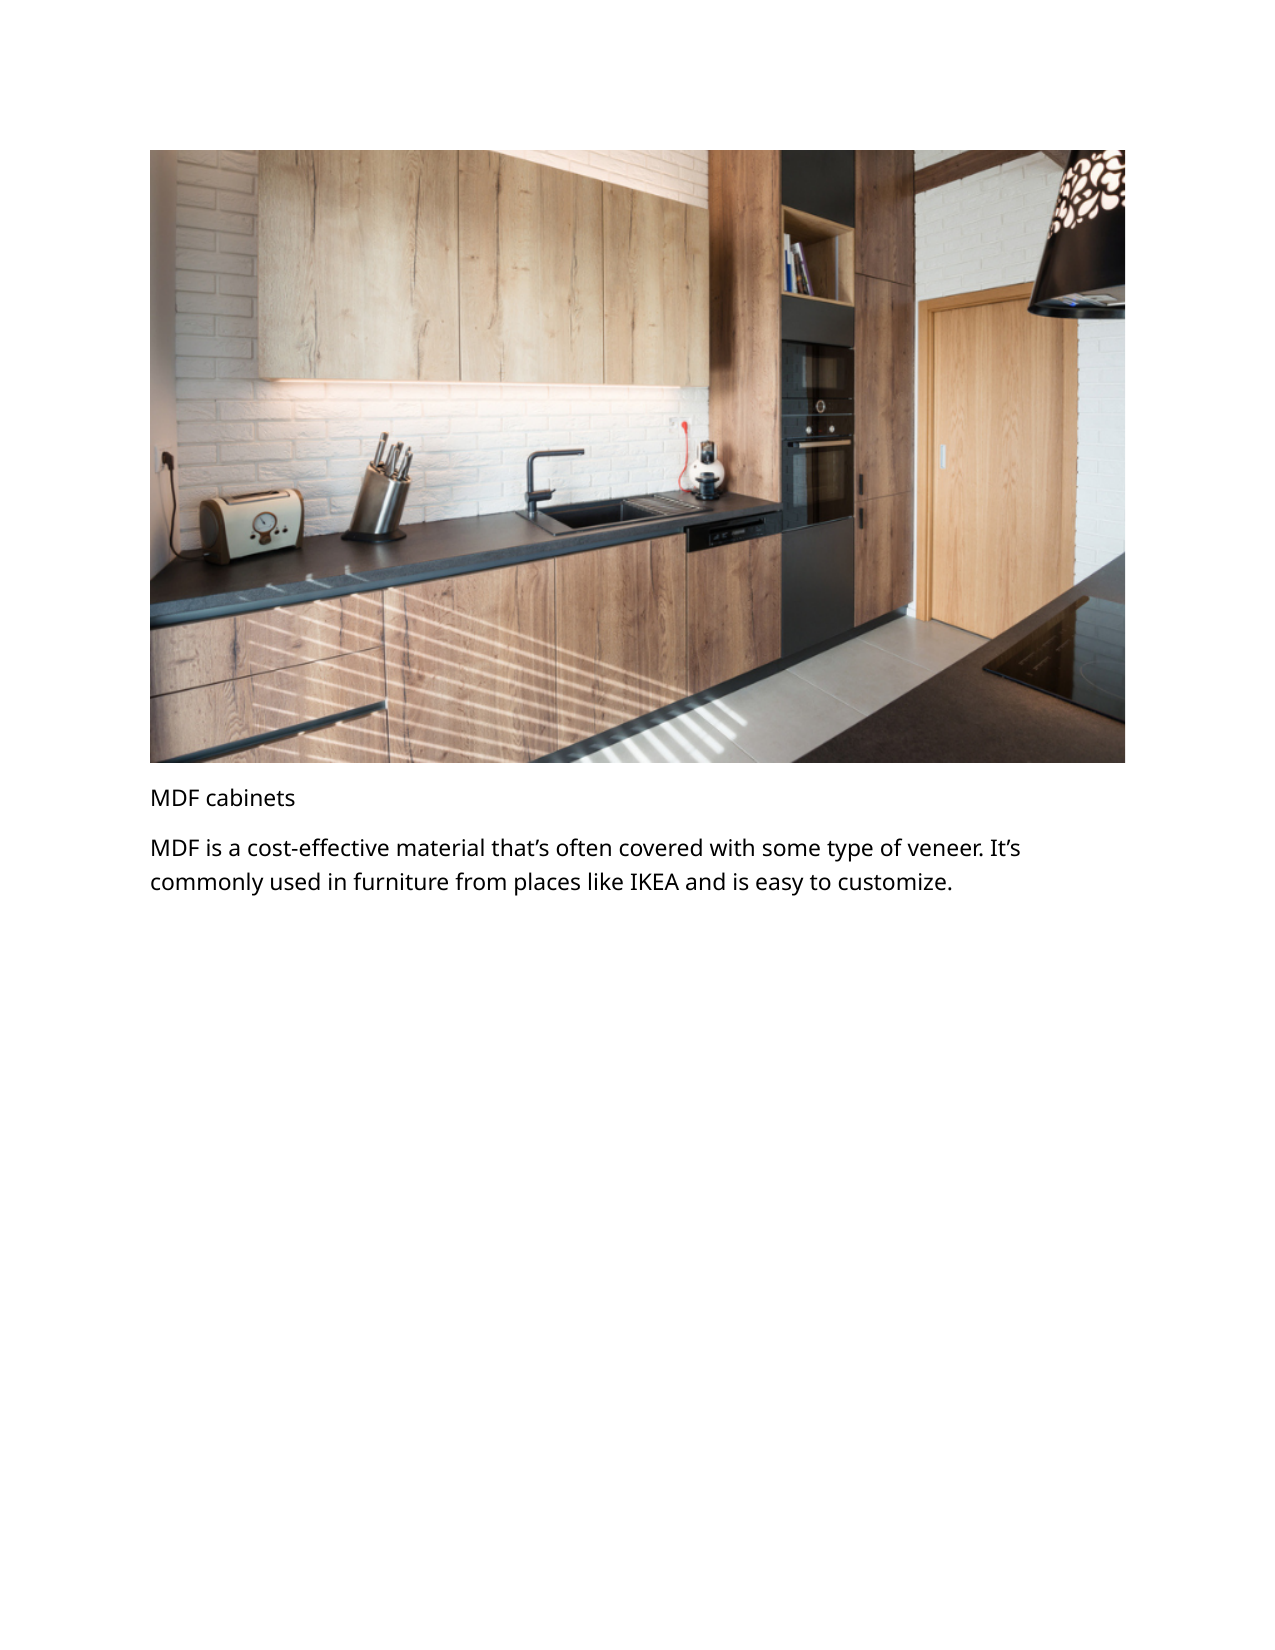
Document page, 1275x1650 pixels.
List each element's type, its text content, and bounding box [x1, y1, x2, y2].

picture [150, 150, 1125, 763]
text MDF is a cost-effective material that’s often covered with some type of veneer. It’s commonly used in furniture from places like IKEA and is easy to customize. [150, 832, 1125, 897]
text MDF cabinets [150, 782, 1125, 813]
